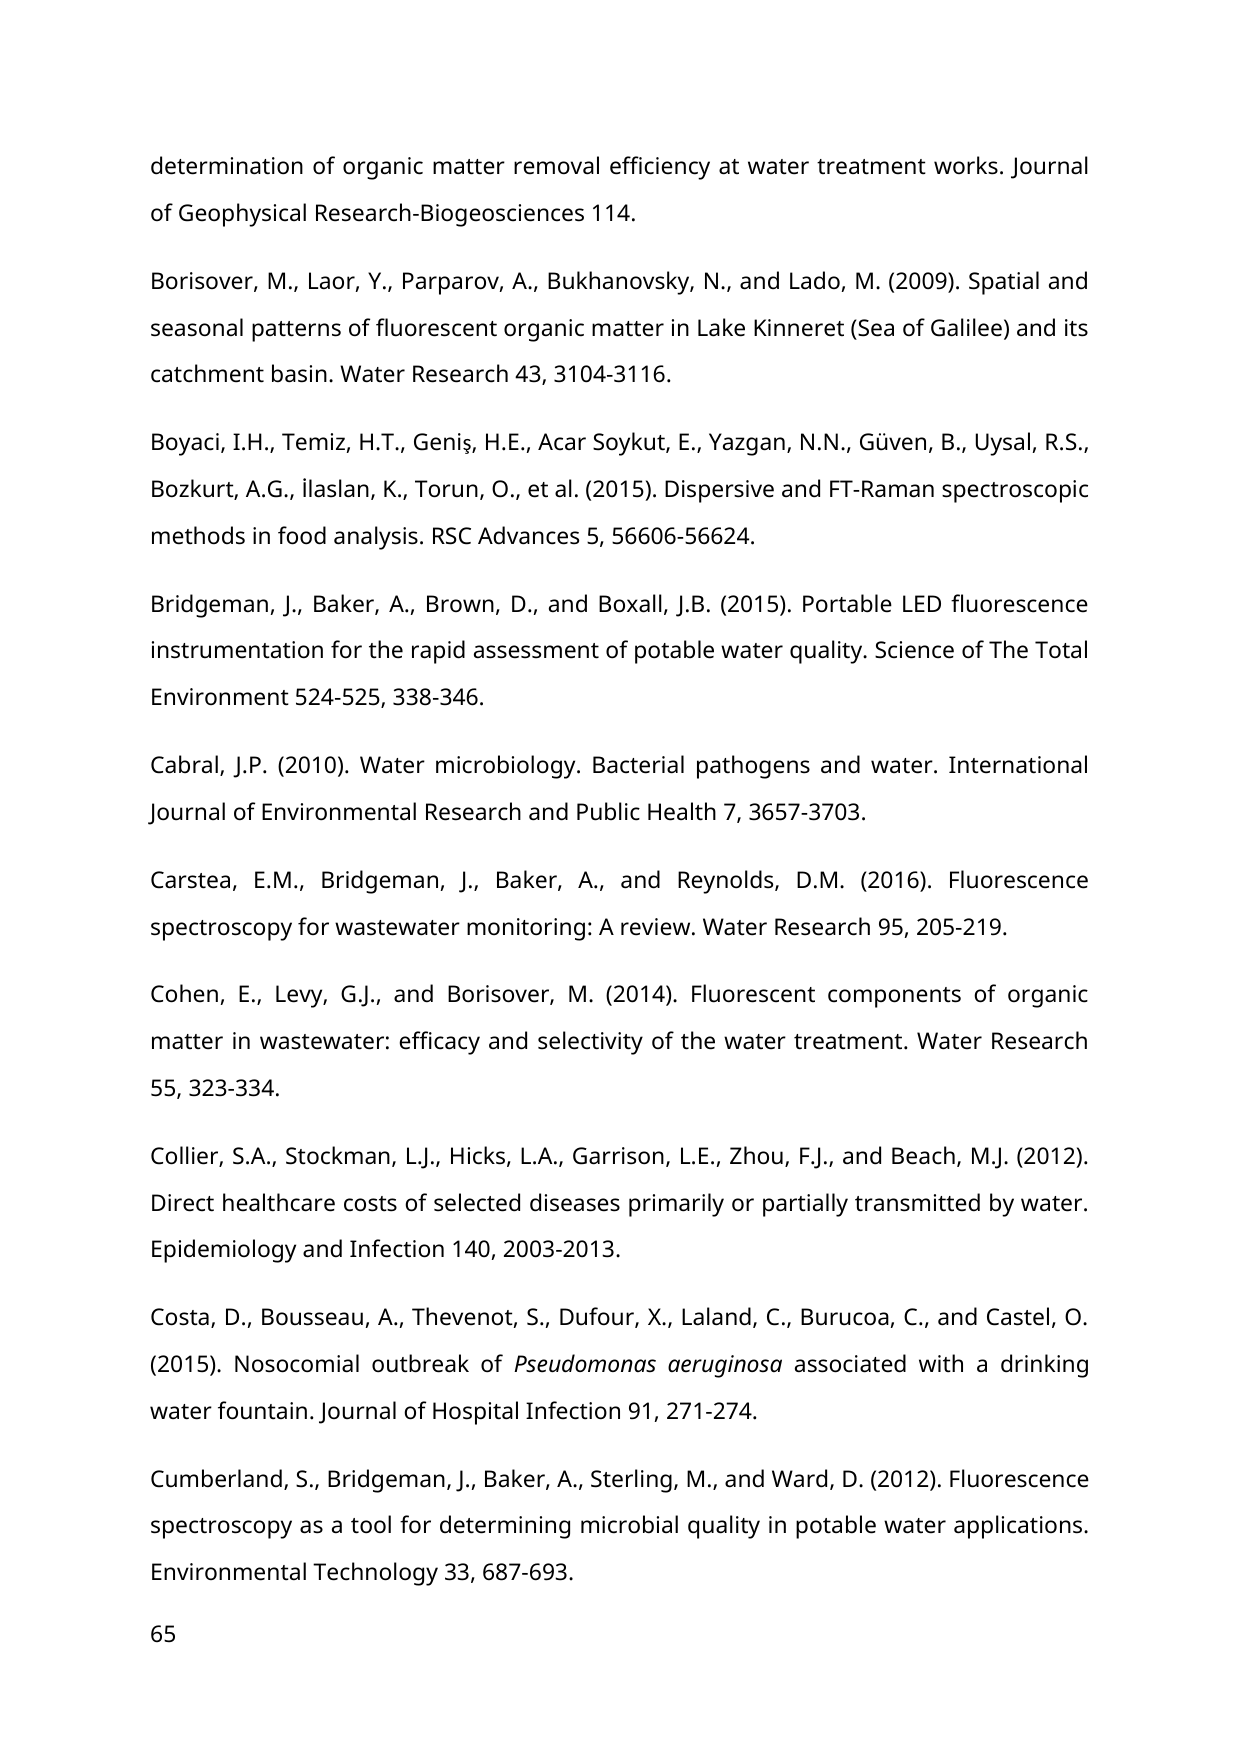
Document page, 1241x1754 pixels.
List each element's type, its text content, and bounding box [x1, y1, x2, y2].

text Bridgeman, J., Baker, A., Brown, D., and Boxall, J.B. (2015). Portable LED fluorescence instrumentation for the rapid assessment of potable water quality. Science of The Total Environment 524-525, 338-346. [150, 587, 1090, 712]
text Cumberland, S., Bridgeman, J., Baker, A., Sterling, M., and Ward, D. (2012). Fluorescence spectroscopy as a tool for determining microbial quality in potable water applications. Environmental Technology 33, 687-693. [150, 1462, 1090, 1587]
text Costa, D., Bousseau, A., Thevenot, S., Dufour, X., Laland, C., Burucoa, C., and Castel, O. (2015). Nosocomial outbreak of Pseudomonas aeruginosa associated with a drinking water fountain. Journal of Hospital Infection 91, 271-274. [150, 1301, 1090, 1426]
text Borisover, M., Laor, Y., Parparov, A., Bukhanovsky, N., and Lado, M. (2009). Spatial and seasonal patterns of fluorescent organic matter in Lake Kinneret (Sea of Galilee) and its catchment basin. Water Research 43, 3104-3116. [150, 264, 1090, 389]
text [150, 150, 1090, 228]
text Cohen, E., Levy, G.J., and Borisover, M. (2014). Fluorescent components of organic matter in wastewater: efficacy and selectivity of the water treatment. Water Research 55, 323-334. [150, 978, 1090, 1103]
text Boyaci, I.H., Temiz, H.T., Geniş, H.E., Acar Soykut, E., Yazgan, N.N., Güven, B., Uysal, R.S., Bozkurt, A.G., İlaslan, K., Torun, O., et al. (2015). Dispersive and FT-Raman spectroscopic methods in food analysis. RSC Advances 5, 56606-56624. [150, 426, 1090, 551]
text Carstea, E.M., Bridgeman, J., Baker, A., and Reynolds, D.M. (2016). Fluorescence spectroscopy for wastewater monitoring: A review. Water Research 95, 205-219. [150, 863, 1090, 942]
text Cabral, J.P. (2010). Water microbiology. Bacterial pathogens and water. International Journal of Environmental Research and Public Health 7, 3657-3703. [150, 749, 1090, 827]
text Collier, S.A., Stockman, L.J., Hicks, L.A., Garrison, L.E., Zhou, F.J., and Beach, M.J. (2012). Direct healthcare costs of selected diseases primarily or partially transmitted by water. Epidemiology and Infection 140, 2003-2013. [150, 1139, 1090, 1264]
